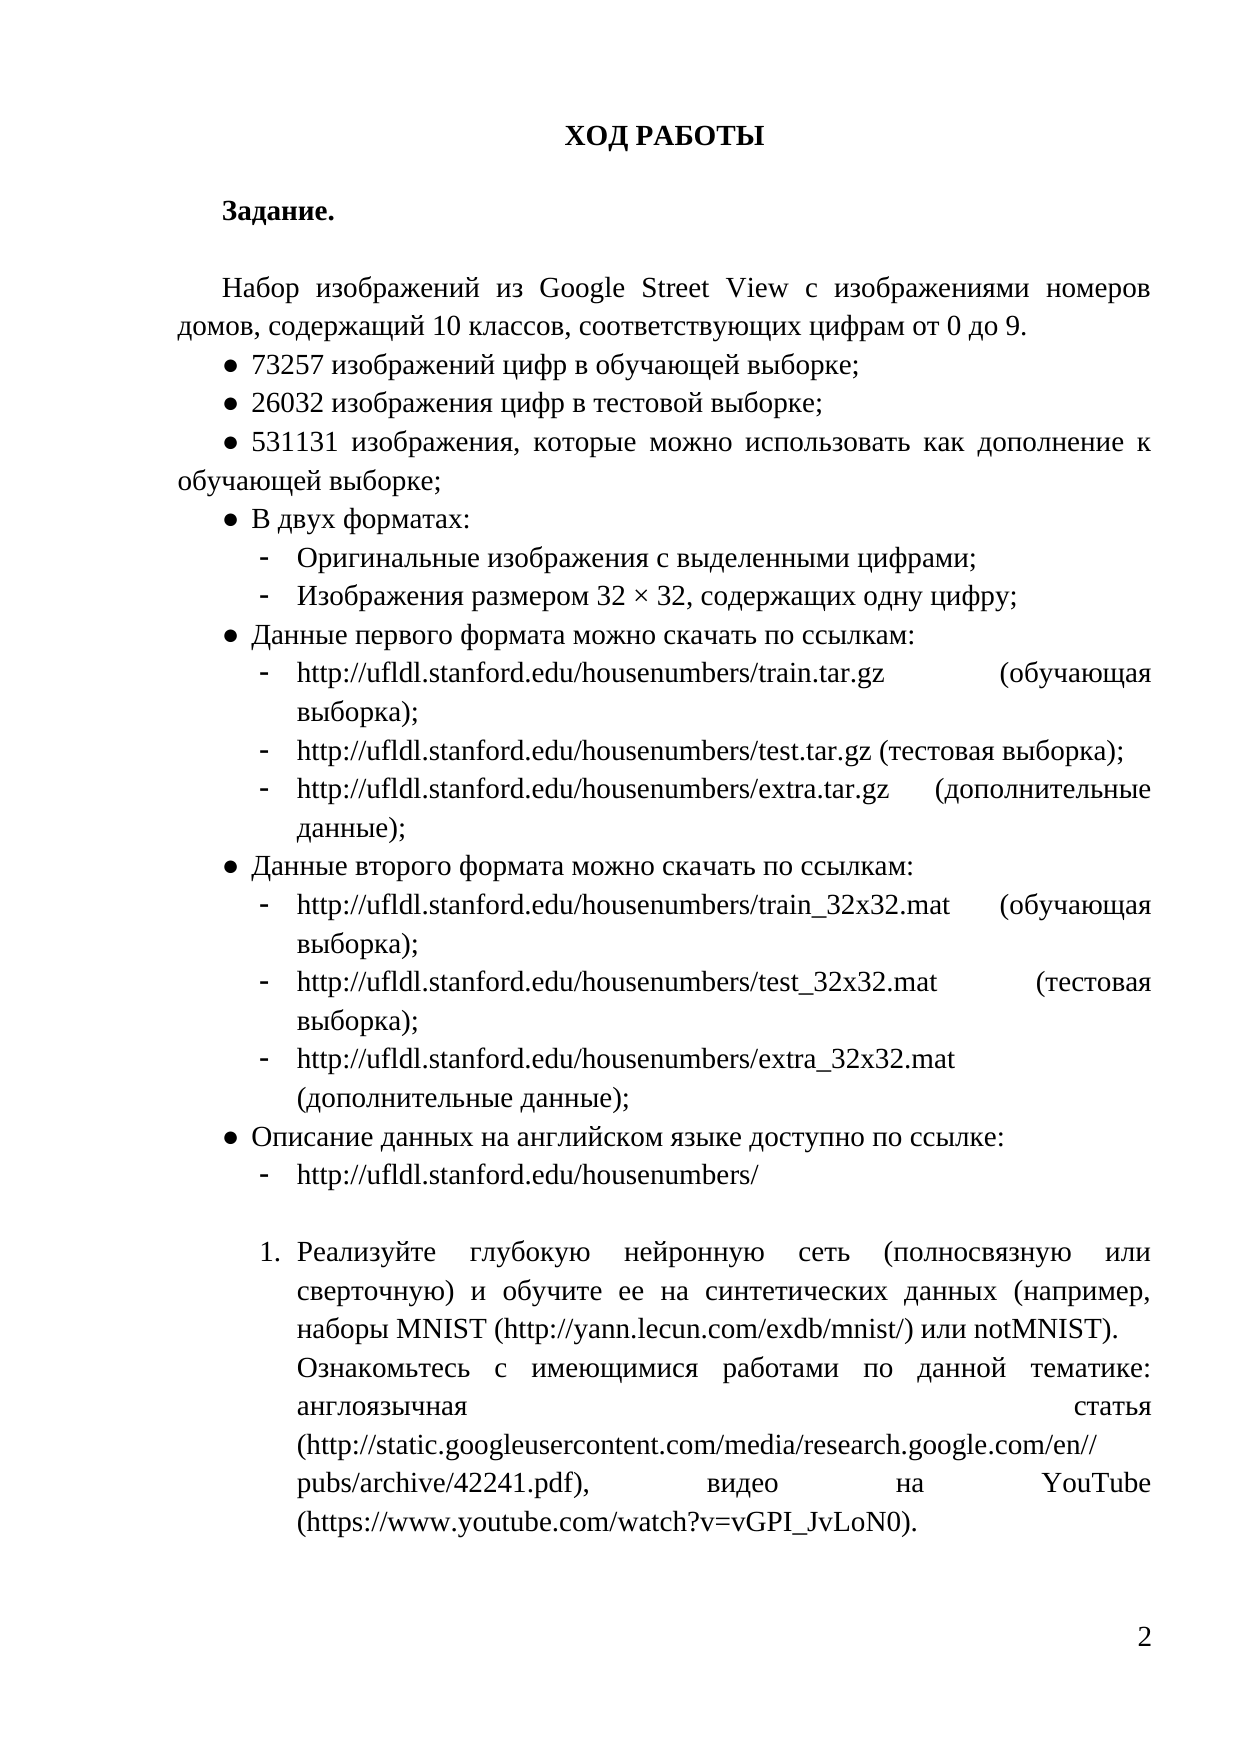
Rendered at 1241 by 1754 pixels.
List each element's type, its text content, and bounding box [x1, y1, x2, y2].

text Набор изображений из Google Street View с изображениями номеров домов, содержащий 10 классов, соответствующих цифрам от 0 до 9. [177, 270, 1152, 342]
list http://ufldl.stanford.edu/housenumbers/test.tar.gz (тестовая выборка); [259, 733, 1152, 766]
list http://ufldl.stanford.edu/housenumbers/ [259, 1157, 1152, 1191]
list Ознакомьтесь с имеющимися работами по данной тематике: англоязычная статья (http://static.googleusercontent.com/media/research.google.com/en//pubs/archive/42241.pdf), видео на YouTube (https://www.youtube.com/watch?v=vGPI_JvLoN0). [297, 1350, 1152, 1538]
list Реализуйте глубокую нейронную сеть (полносвязную или сверточную) и обучите ее на синтетических данных (например, наборы MNIST (http://yann.lecun.com/exdb/mnist/) или notMNIST). [259, 1234, 1152, 1345]
text ● В двух форматах: [177, 501, 1152, 535]
list http://ufldl.stanford.edu/housenumbers/train.tar.gz (обучающая выборка); [259, 656, 1152, 728]
text ● Данные первого формата можно скачать по ссылкам: [177, 617, 1152, 651]
list http://ufldl.stanford.edu/housenumbers/extra.tar.gz (дополнительные данные); [259, 771, 1152, 843]
text Задание. [177, 193, 1152, 226]
text ● Данные второго формата можно скачать по ссылкам: [177, 848, 1152, 882]
text ● 73257 изображений цифр в обучающей выборке; [177, 347, 1152, 381]
text ● 26032 изображения цифр в тестовой выборке; [177, 386, 1152, 419]
text ХОД РАБОТЫ [177, 118, 1152, 152]
list Оригинальные изображения с выделенными цифрами; [259, 540, 1152, 573]
list http://ufldl.stanford.edu/housenumbers/extra_32x32.mat (дополнительные данные); [259, 1041, 1152, 1114]
list Изображения размером 32 × 32, содержащих одну цифру; [259, 578, 1152, 612]
text ● Описание данных на английском языке доступно по ссылке: [177, 1119, 1152, 1152]
list http://ufldl.stanford.edu/housenumbers/train_32x32.mat (обучающая выборка); [259, 887, 1152, 959]
text ● 531131 изображения, которые можно использовать как дополнение к обучающей выборке; [177, 424, 1152, 496]
list http://ufldl.stanford.edu/housenumbers/test_32x32.mat (тестовая выборка); [259, 964, 1152, 1036]
